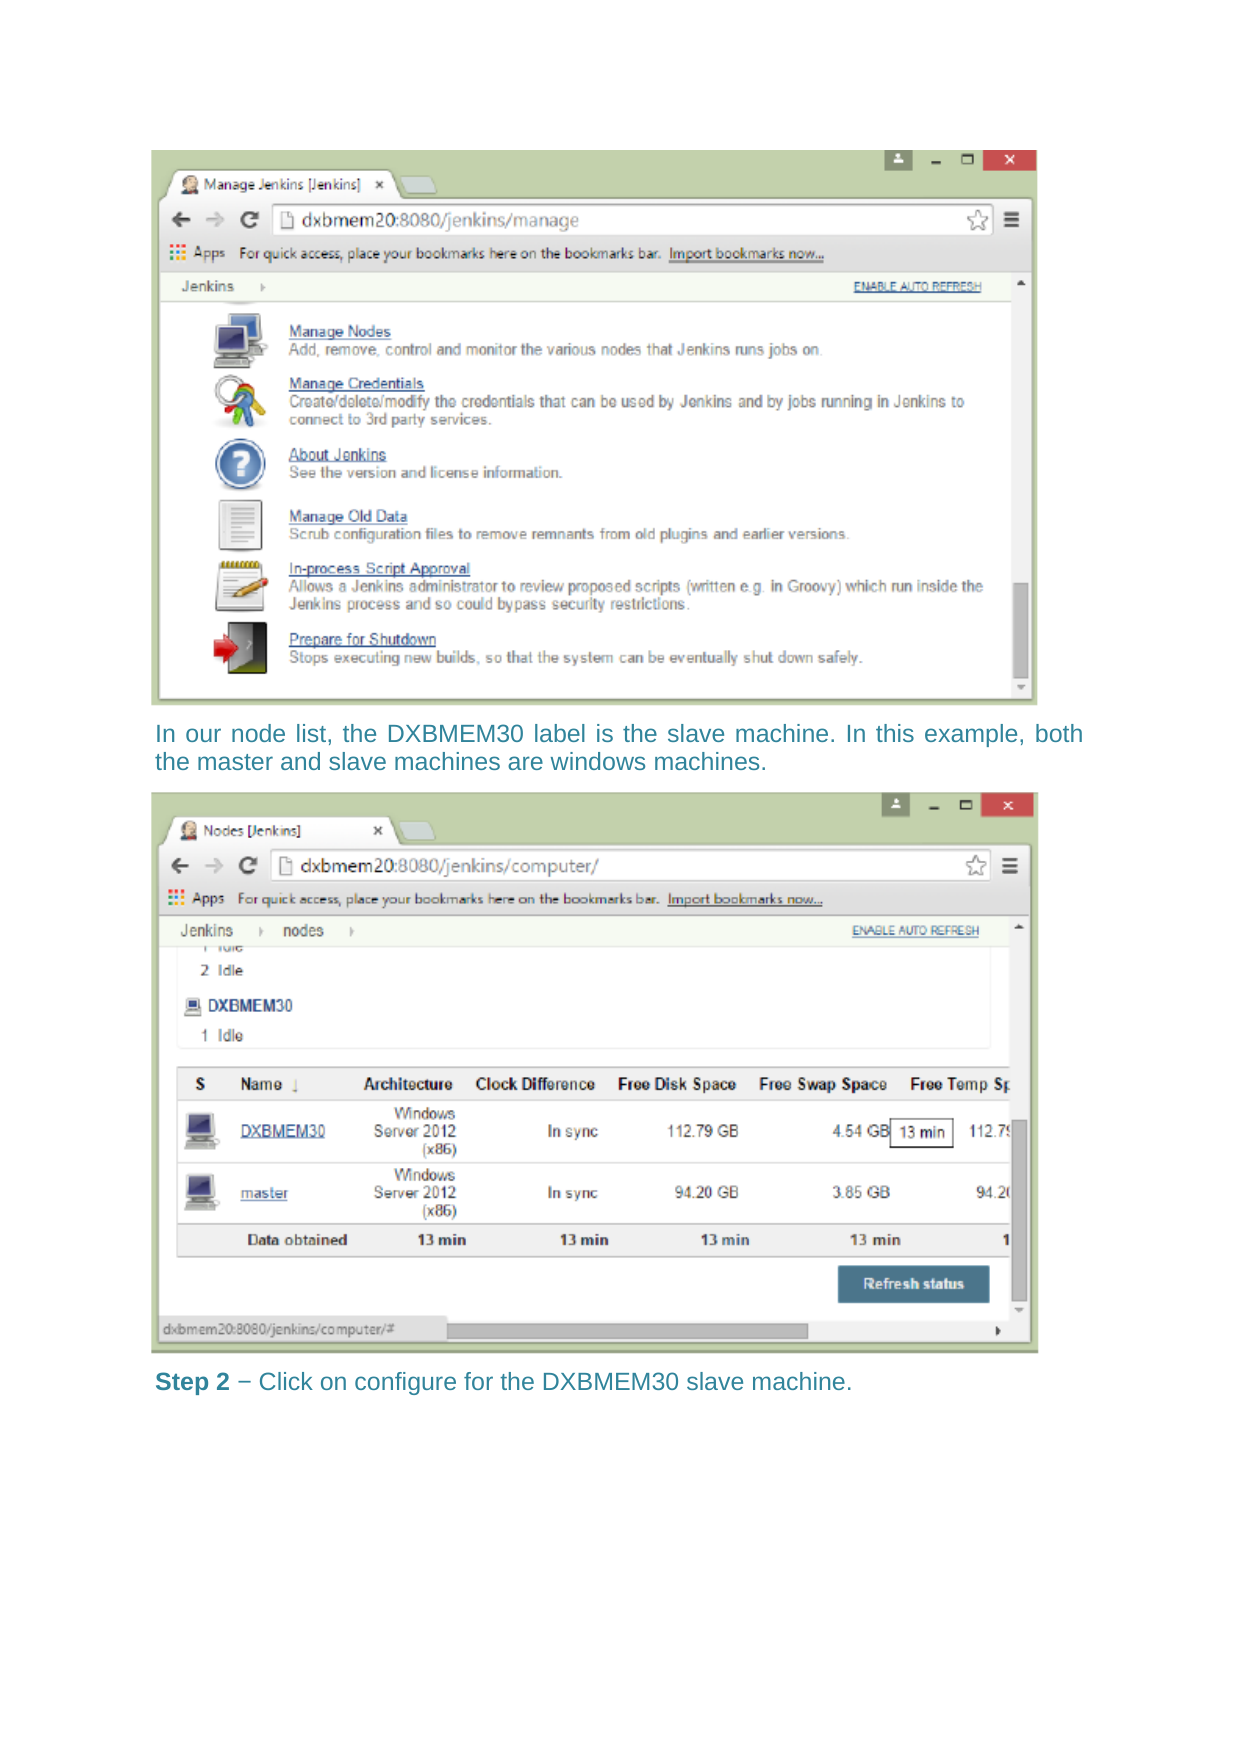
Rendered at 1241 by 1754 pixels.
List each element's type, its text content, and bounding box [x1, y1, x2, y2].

picture [150, 150, 1038, 707]
picture [150, 791, 1040, 1355]
text In our node list, the DXBMEM30 label is the slave machine. In this example, both the master and slave machines are windows machines. [155, 719, 1085, 776]
text Step 2 − Click on configure for the DXBMEM30 slave machine. [155, 1367, 1085, 1396]
